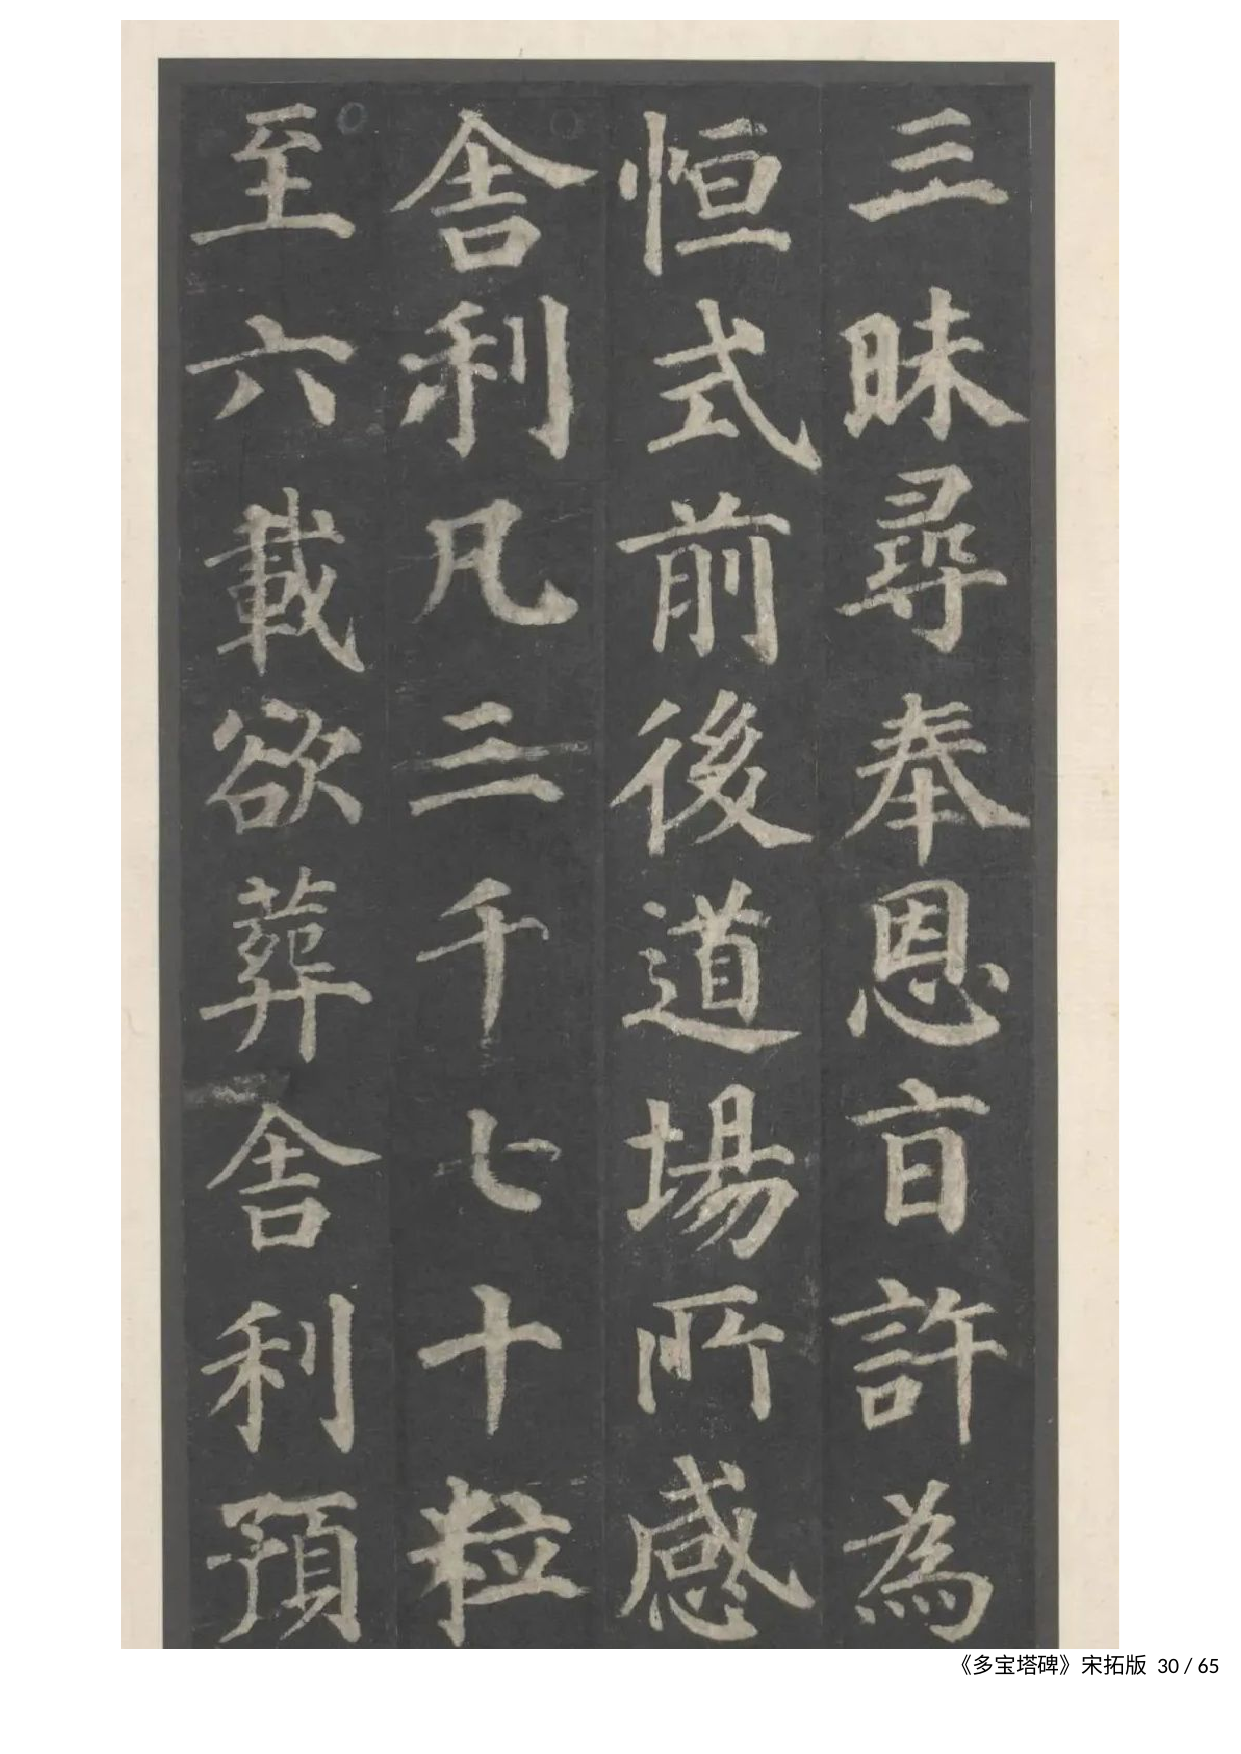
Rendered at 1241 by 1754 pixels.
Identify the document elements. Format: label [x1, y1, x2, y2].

picture [121, 20, 1120, 1649]
